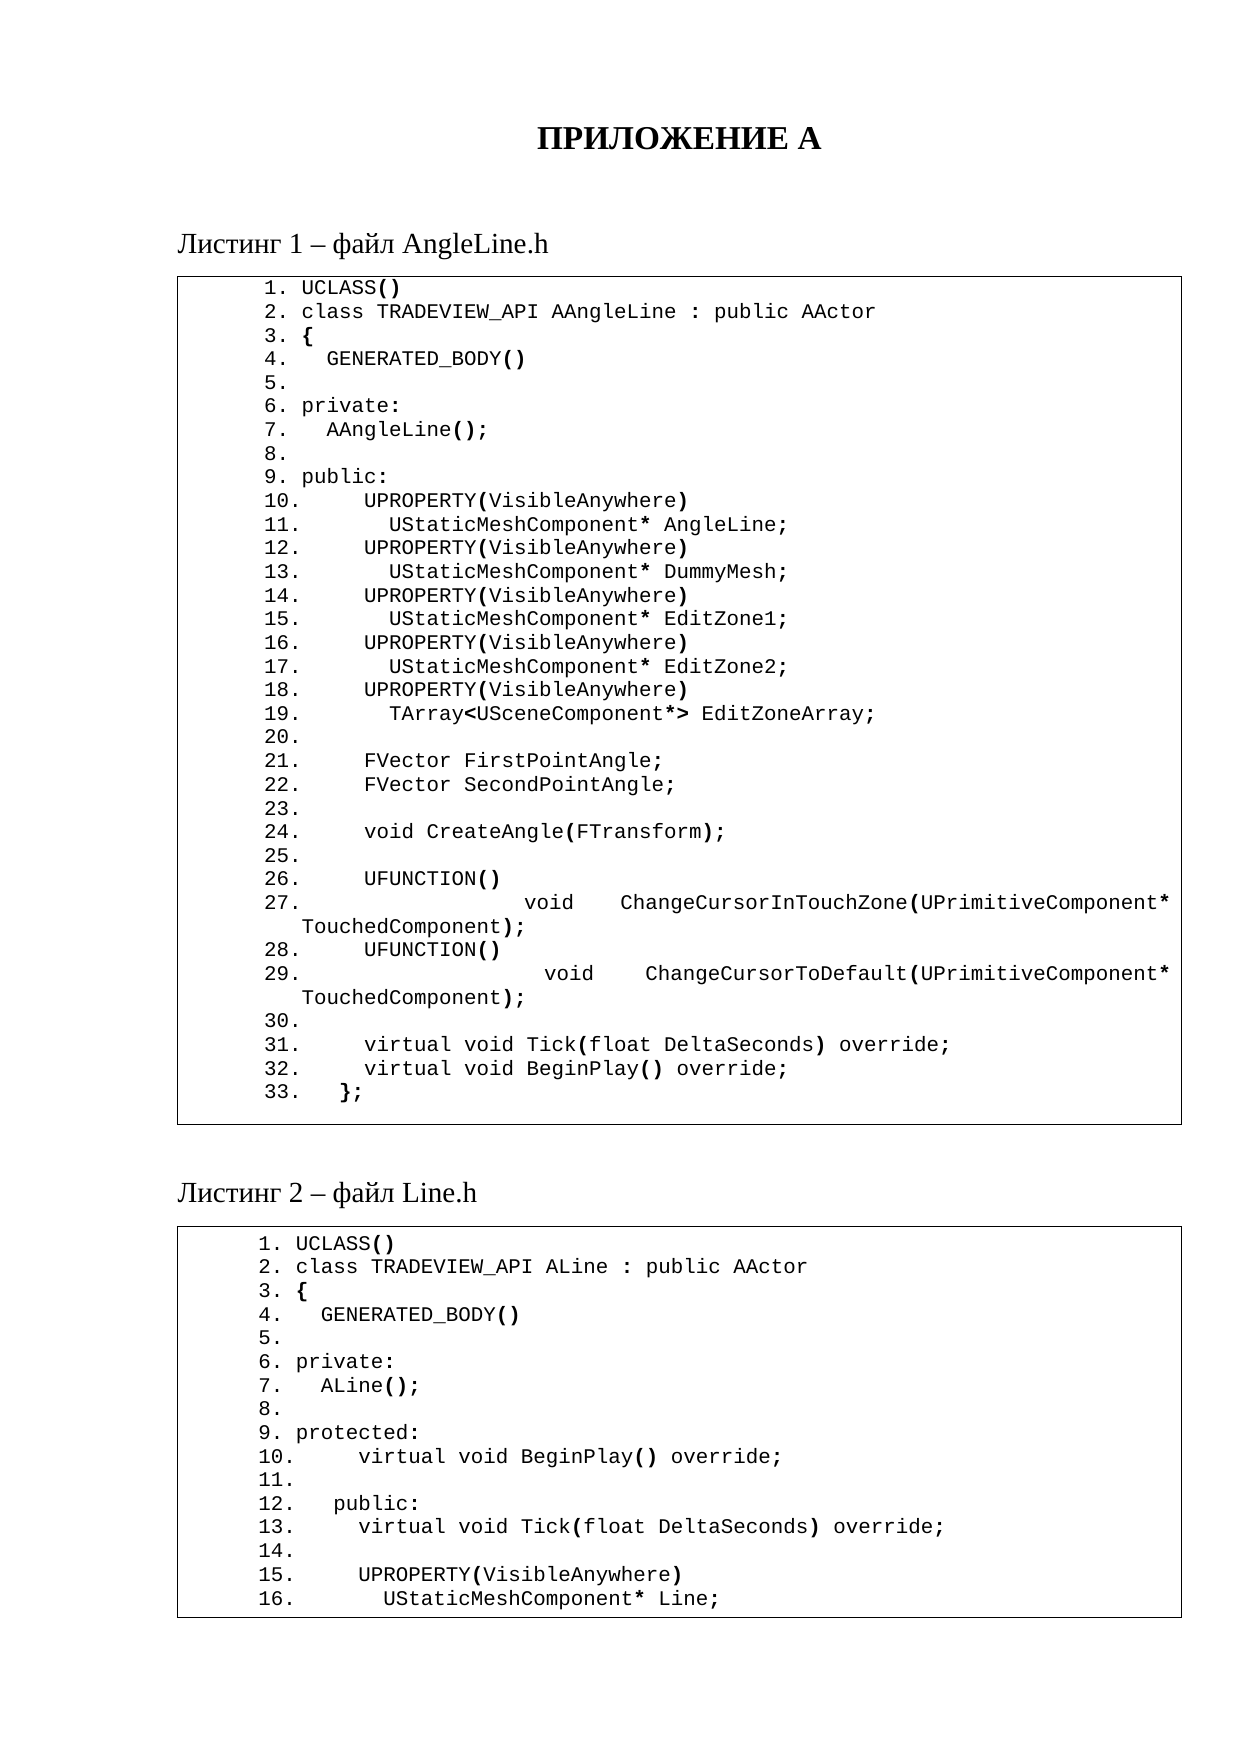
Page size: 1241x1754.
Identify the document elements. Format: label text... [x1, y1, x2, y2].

text Листинг 1 – файл AngleLine.h [177, 226, 1181, 259]
text ПРИЛОЖЕНИЕ А [177, 118, 1181, 156]
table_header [178, 1227, 1181, 1617]
table_header UCLASS() class TRADEVIEW_API AAngleLine : public AActor { GENERATED_BODY() private: AAngleLine(); public: UPROPERTY(VisibleAnywhere) UStaticMeshComponent* AngleLine; UPROPERTY(VisibleAnywhere) UStaticMeshComponent* DummyMesh; UPROPERTY(VisibleAnywhere) UStaticMeshComponent* EditZone1; UPROPERTY(VisibleAnywhere) UStaticMeshComponent* EditZone2; UPROPERTY(VisibleAnywhere) TArray<USceneComponent*> EditZoneArray; FVector FirstPointAngle; FVector SecondPointAngle; void CreateAngle(FTransform); UFUNCTION() void ChangeCursorInTouchZone(UPrimitiveComponent* TouchedComponent); UFUNCTION() void ChangeCursorToDefault(UPrimitiveComponent* TouchedComponent); virtual void Tick(float DeltaSeconds) override; virtual void BeginPlay() override; }; [178, 277, 1181, 1124]
text Листинг 2 – файл Line.h [177, 1176, 1181, 1209]
